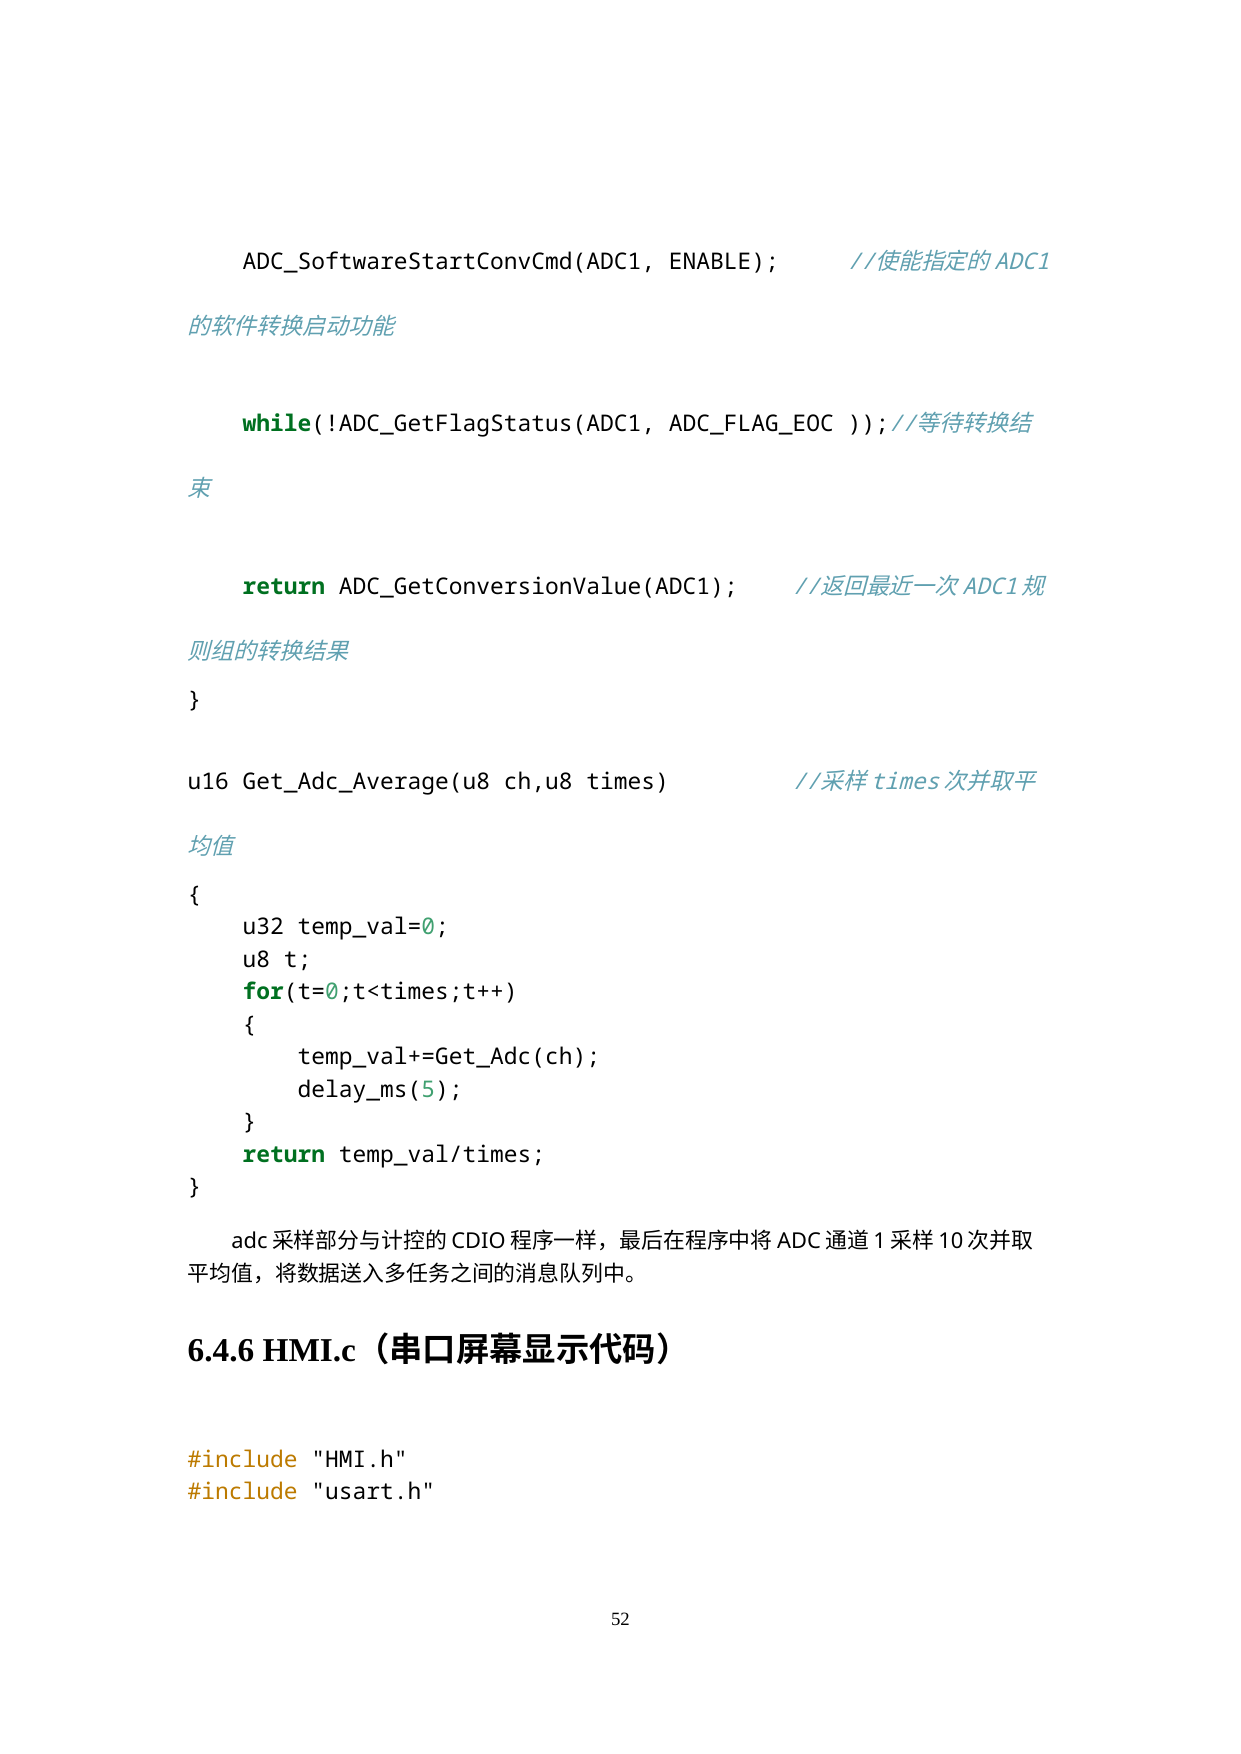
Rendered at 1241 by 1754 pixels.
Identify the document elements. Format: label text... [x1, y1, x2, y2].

subtitle 6.4.6 HMI.c（串口屏幕显示代码） [187, 1315, 1053, 1380]
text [187, 162, 1053, 1202]
text adc采样部分与计控的CDIO程序一样，最后在程序中将ADC通道1采样10次并取平均值，将数据送入多任务之间的消息队列中。 [187, 1223, 1053, 1288]
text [187, 1442, 1053, 1507]
